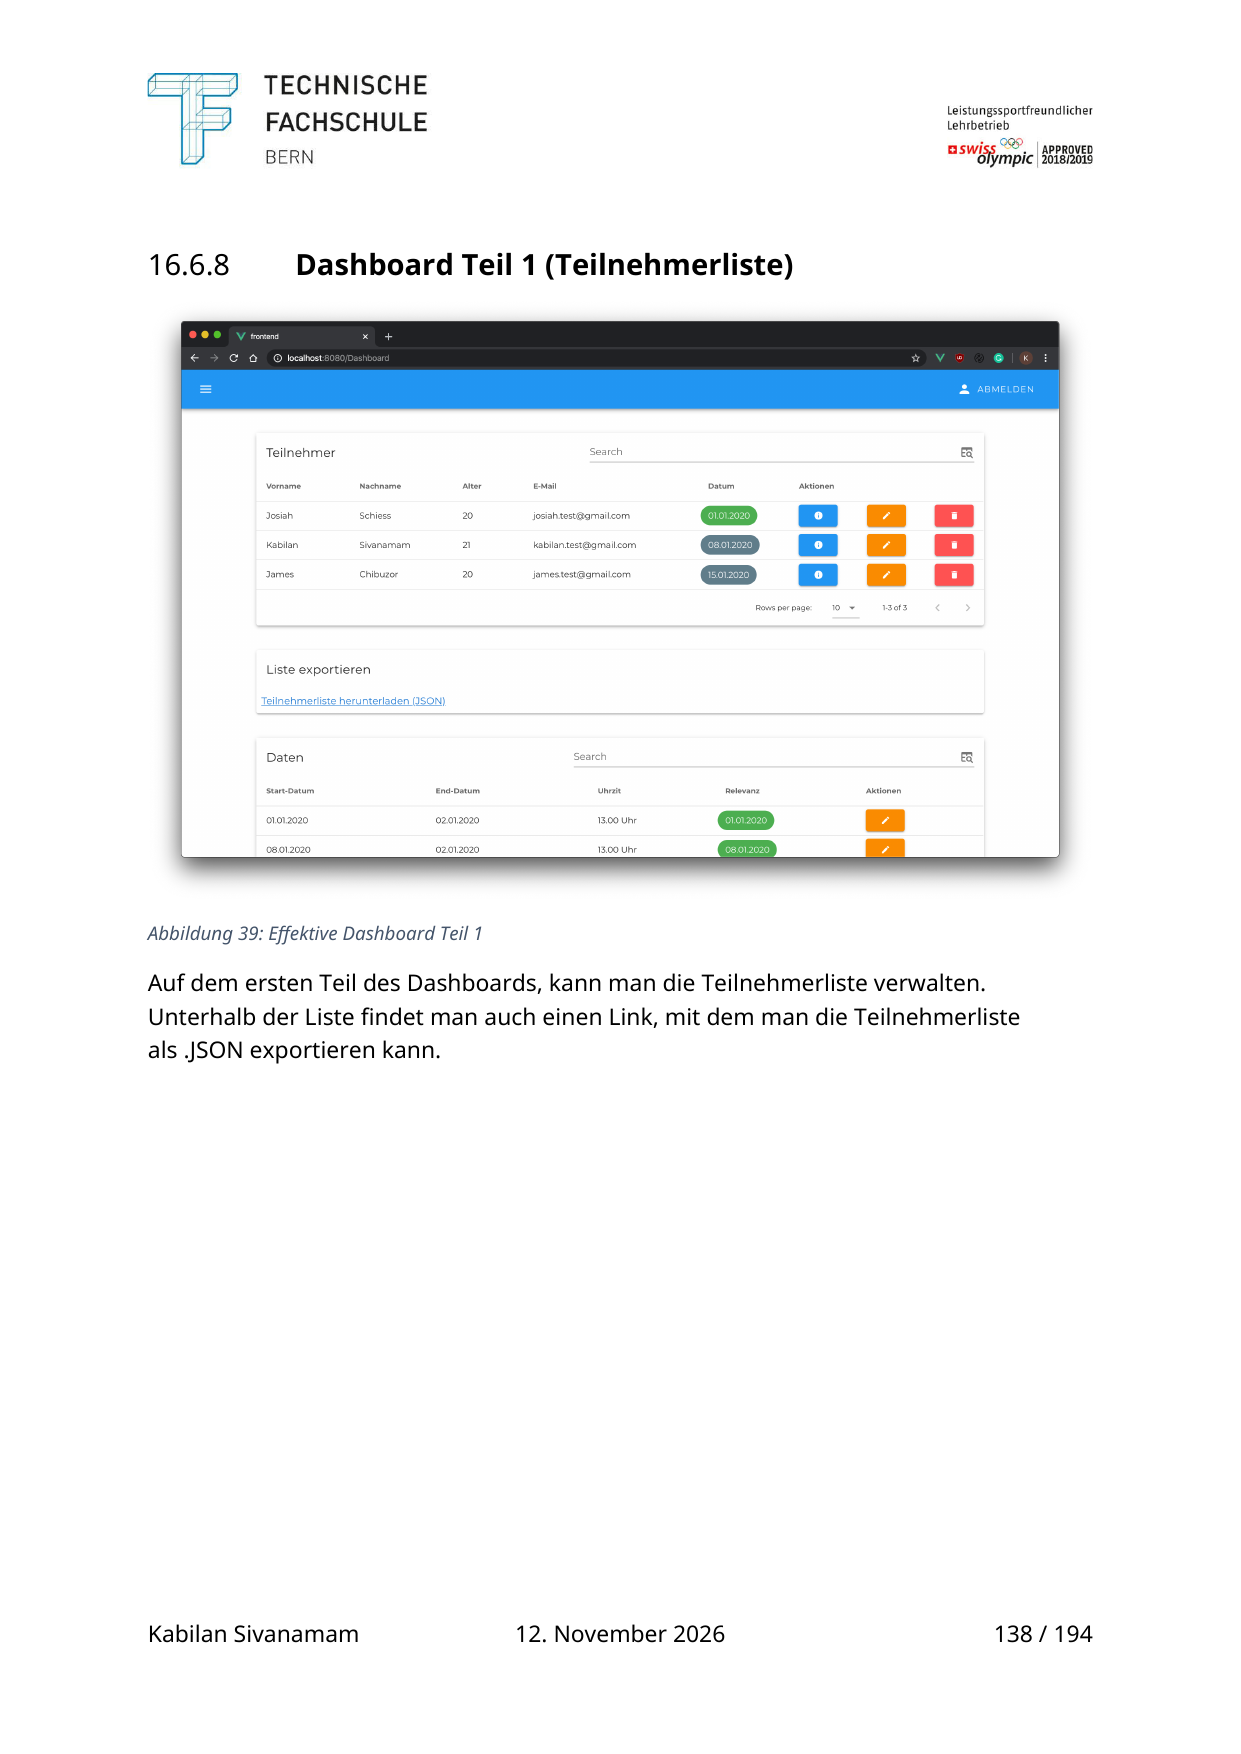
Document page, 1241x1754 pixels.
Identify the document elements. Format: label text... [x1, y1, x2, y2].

picture [147, 73, 1093, 196]
subtitle Dashboard Teil 1 (Teilnehmerliste) [148, 244, 1093, 283]
text Abbildung 39: Effektive Dashboard Teil 1 [148, 920, 1093, 946]
picture [147, 299, 1093, 902]
text Auf dem ersten Teil des Dashboards, kann man die Teilnehmerliste verwalten. Unterhalb der Liste findet man auch einen Link, mit dem man die Teilnehmerliste als .JSON exportieren kann. [148, 967, 1093, 1066]
